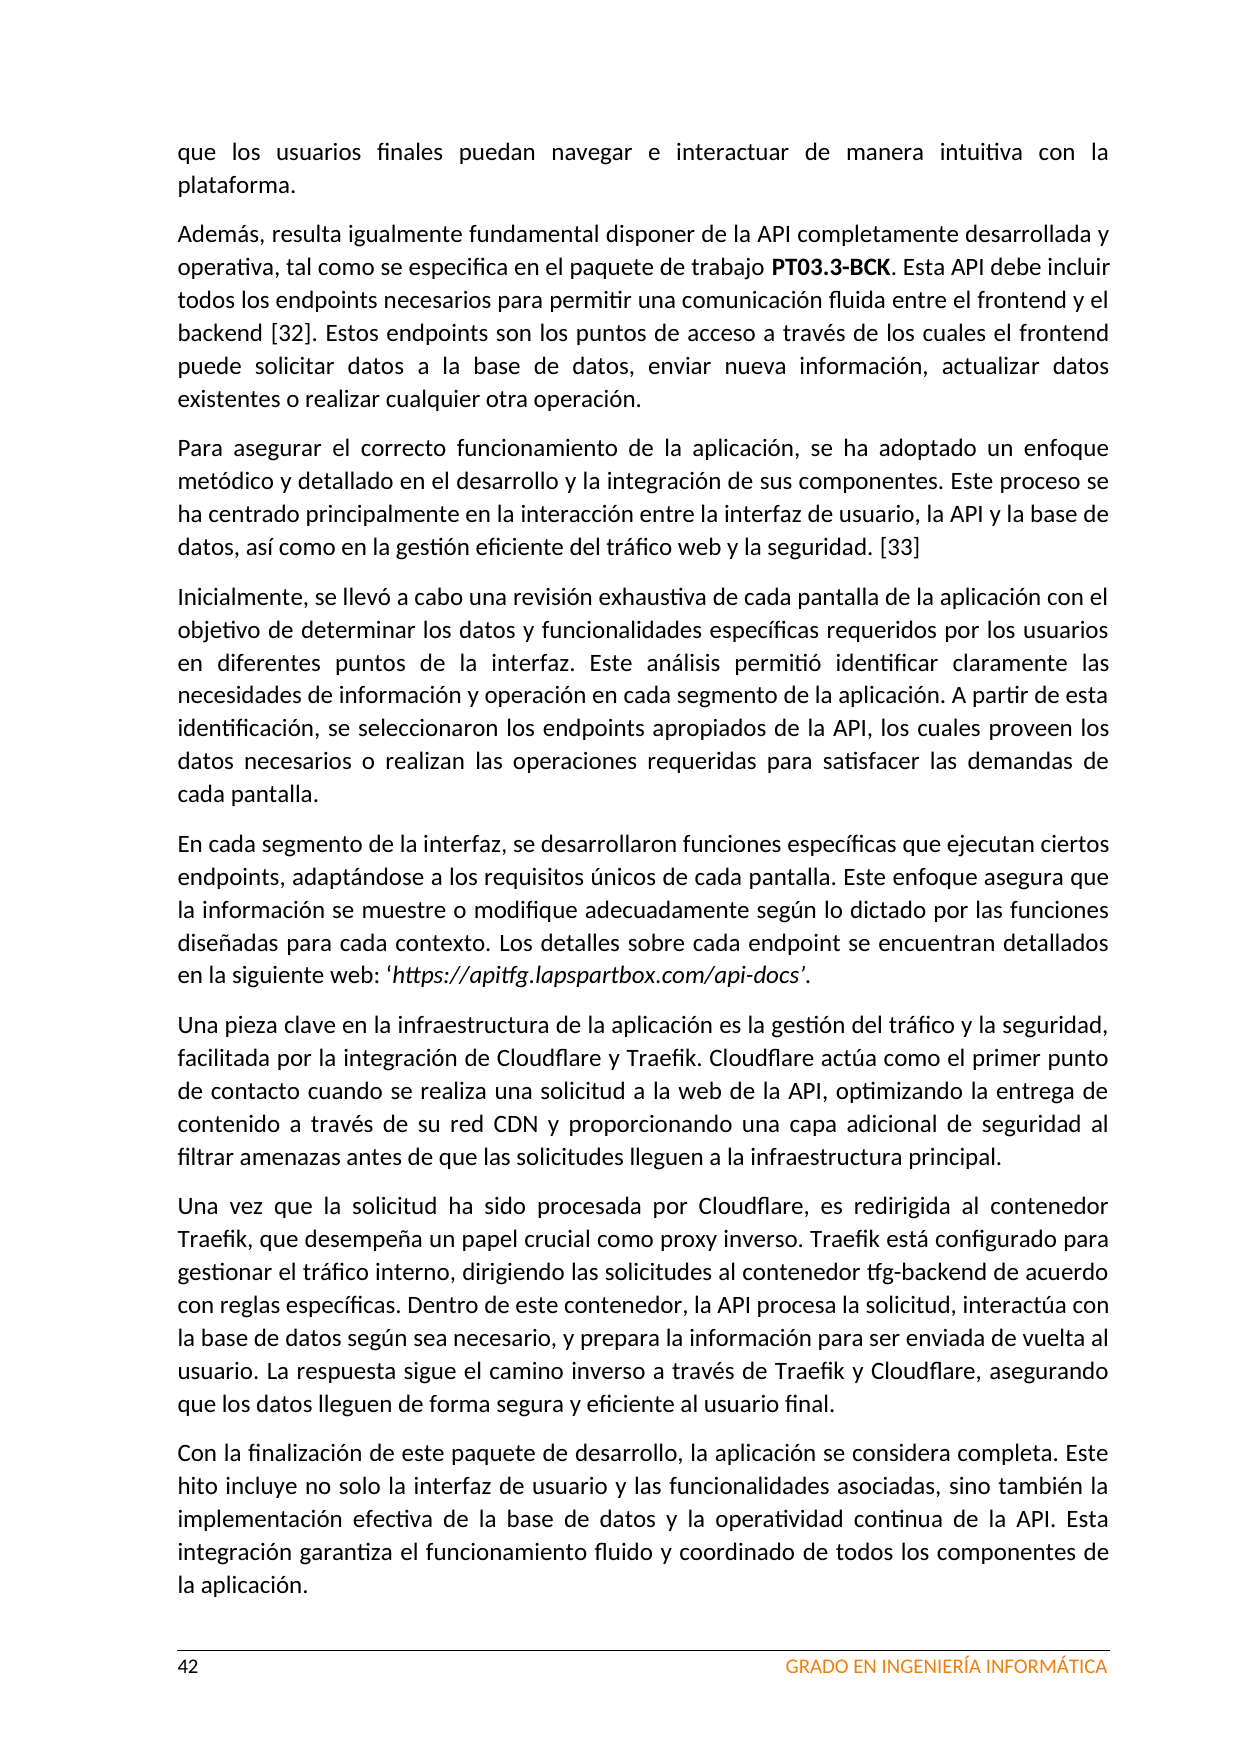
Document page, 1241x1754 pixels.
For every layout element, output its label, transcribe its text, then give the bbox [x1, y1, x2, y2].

text En cada segmento de la interfaz, se desarrollaron funciones específicas que ejecutan ciertos endpoints, adaptándose a los requisitos únicos de cada pantalla. Este enfoque asegura que la información se muestre o modifique adecuadamente según lo dictado por las funciones diseñadas para cada contexto. Los detalles sobre cada endpoint se encuentran detallados en la siguiente web: ‘https://apitfg.lapspartbox.com/api-docs’. [177, 828, 1110, 990]
text Para asegurar el correcto funcionamiento de la aplicación, se ha adoptado un enfoque metódico y detallado en el desarrollo y la integración de sus componentes. Este proceso se ha centrado principalmente en la interacción entre la interfaz de usuario, la API y la base de datos, así como en la gestión eficiente del tráfico web y la seguridad. [177, 432, 1110, 562]
text Una vez que la solicitud ha sido procesada por Cloudflare, es redirigida al contenedor Traefik, que desempeña un papel crucial como proxy inverso. Traefik está configurado para gestionar el tráfico interno, dirigiendo las solicitudes al contenedor tfg-backend de acuerdo con reglas específicas. Dentro de este contenedor, la API procesa la solicitud, interactúa con la base de datos según sea necesario, y prepara la información para ser enviada de vuelta al usuario. La respuesta sigue el camino inverso a través de Traefik y Cloudflare, asegurando que los datos lleguen de forma segura y eficiente al usuario final. [177, 1190, 1110, 1418]
text Con la finalización de este paquete de desarrollo, la aplicación se considera completa. Este hito incluye no solo la interfaz de usuario y las funcionalidades asociadas, sino también la implementación efectiva de la base de datos y la operatividad continua de la API. Esta integración garantiza el funcionamiento fluido y coordinado de todos los componentes de la aplicación. [177, 1437, 1110, 1600]
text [177, 136, 1110, 199]
text Inicialmente, se llevó a cabo una revisión exhaustiva de cada pantalla de la aplicación con el objetivo de determinar los datos y funcionalidades específicas requeridos por los usuarios en diferentes puntos de la interfaz. Este análisis permitió identificar claramente las necesidades de información y operación en cada segmento de la aplicación. A partir de esta identificación, se seleccionaron los endpoints apropiados de la API, los cuales proveen los datos necesarios o realizan las operaciones requeridas para satisfacer las demandas de cada pantalla. [177, 581, 1110, 809]
text Una pieza clave en la infraestructura de la aplicación es la gestión del tráfico y la seguridad, facilitada por la integración de Cloudflare y Traefik. Cloudflare actúa como el primer punto de contacto cuando se realiza una solicitud a la web de la API, optimizando la entrega de contenido a través de su red CDN y proporcionando una capa adicional de seguridad al filtrar amenazas antes de que las solicitudes lleguen a la infraestructura principal. [177, 1009, 1110, 1171]
text Además, resulta igualmente fundamental disponer de la API completamente desarrollada y operativa, tal como se especifica en el paquete de trabajo PT03.3-BCK. Esta API debe incluir todos los endpoints necesarios para permitir una comunicación fluida entre el frontend y el backend. Estos endpoints son los puntos de acceso a través de los cuales el frontend puede solicitar datos a la base de datos, enviar nueva información, actualizar datos existentes o realizar cualquier otra operación. [177, 218, 1110, 413]
